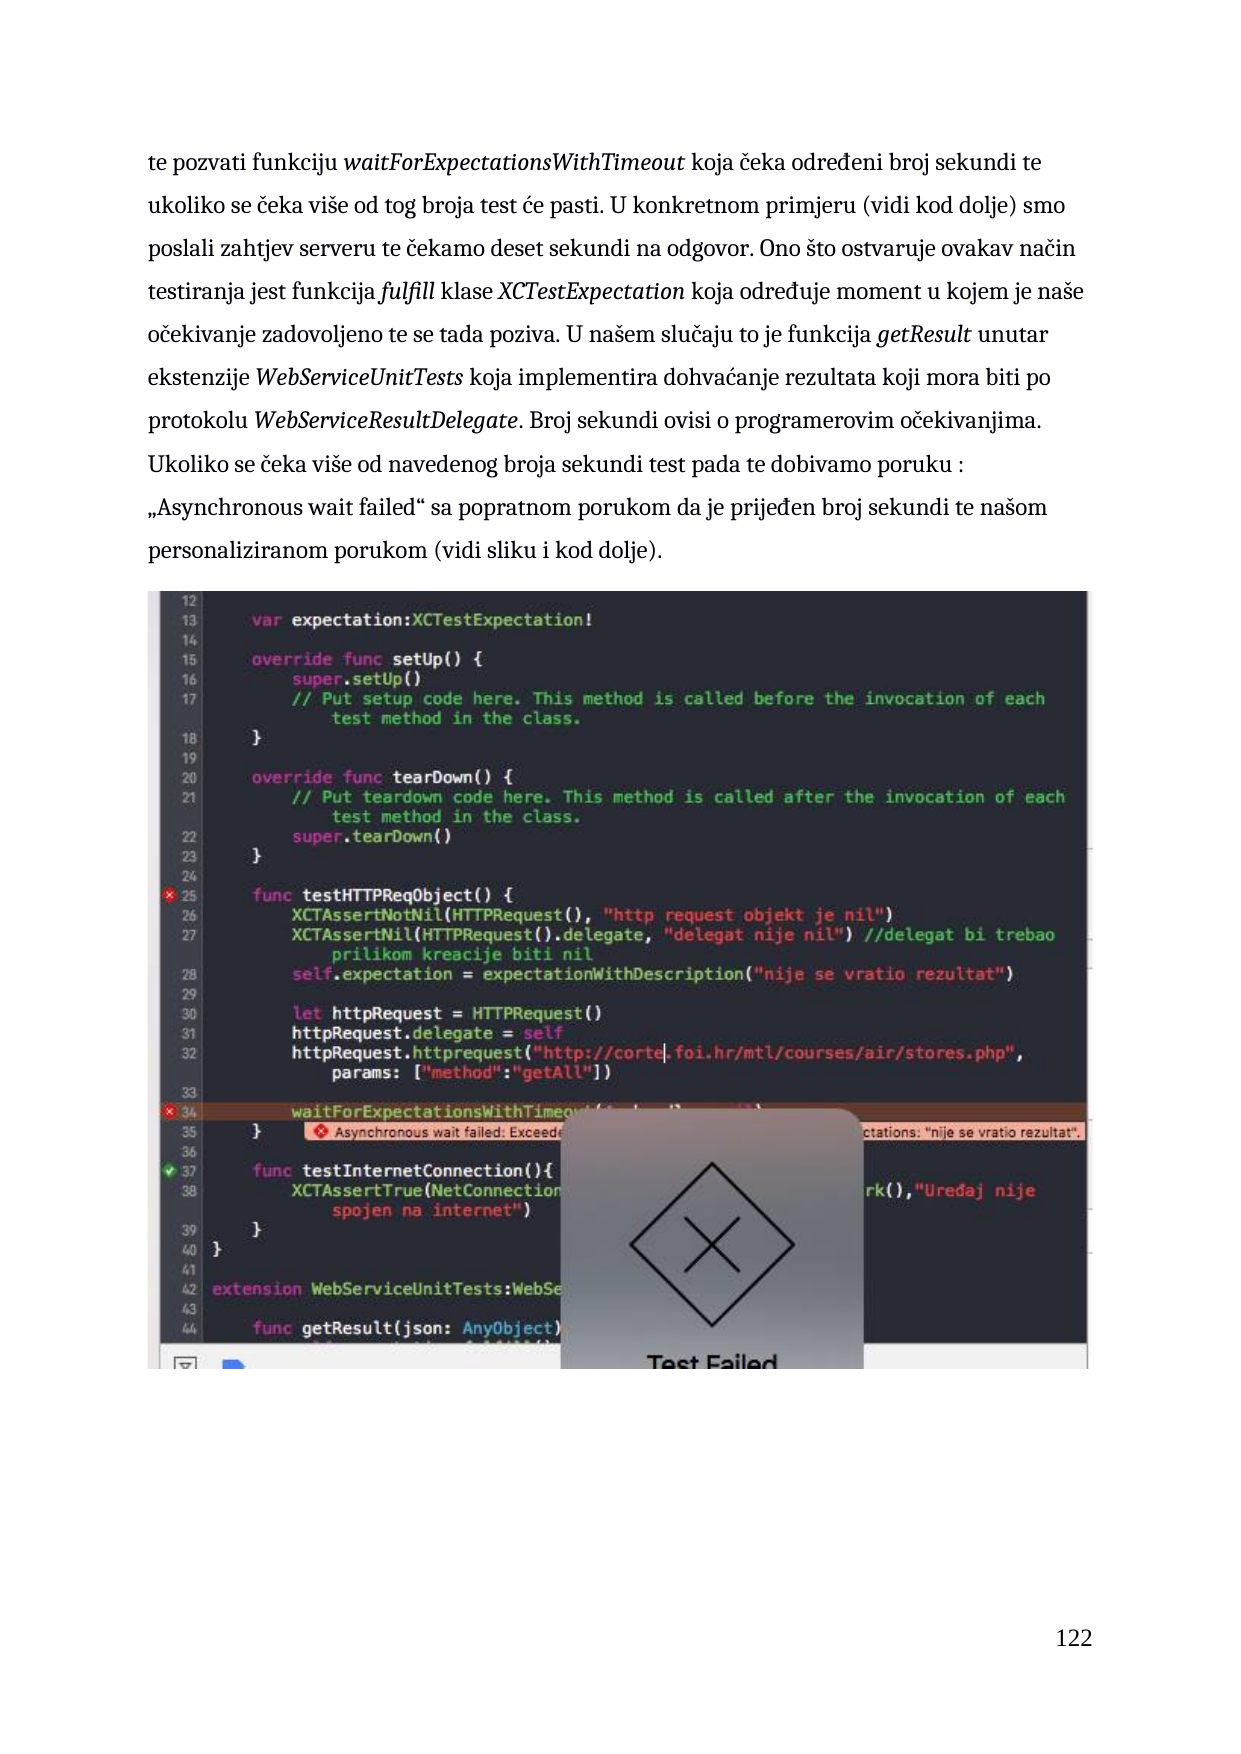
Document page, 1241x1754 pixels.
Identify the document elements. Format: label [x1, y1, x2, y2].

picture [147, 591, 1093, 1369]
text [148, 148, 1093, 564]
